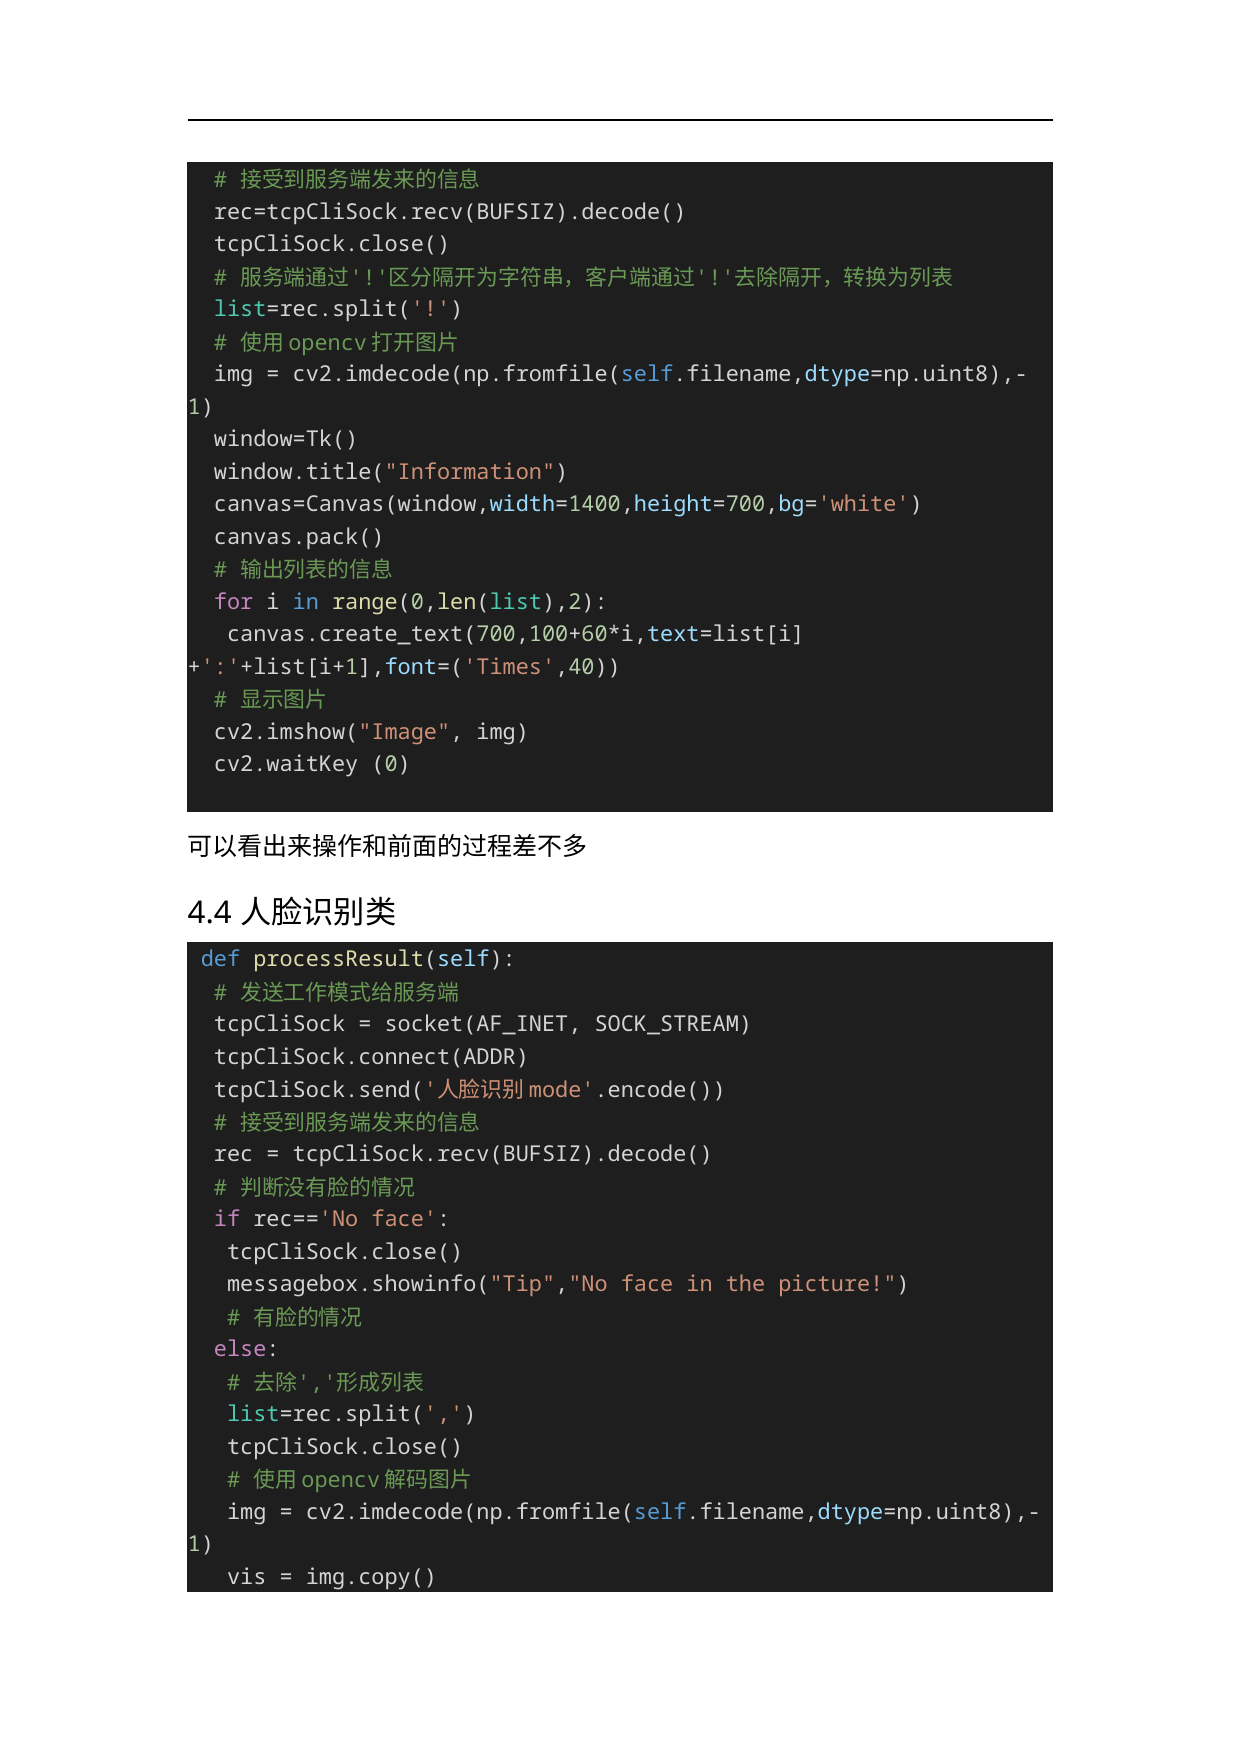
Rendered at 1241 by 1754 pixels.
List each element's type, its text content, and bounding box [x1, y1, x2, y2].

text canvas.create_text(700,100+60*i,text=list[i]+':'+list[i+1],font=('Times',40)) [187, 617, 1053, 682]
text if rec=='No face': [187, 1202, 1053, 1234]
text tcpCliSock.close() [187, 1234, 1053, 1267]
text # 显示图片 [187, 682, 1053, 714]
text img = cv2.imdecode(np.fromfile(self.filename,dtype=np.uint8),-1) [187, 357, 1053, 422]
text # 发送工作模式给服务端 [187, 974, 1053, 1007]
text vis = img.copy() [187, 1559, 1053, 1592]
text list=rec.split(',') [187, 1397, 1053, 1429]
text tcpCliSock.close() [187, 1429, 1053, 1462]
text 可以看出来操作和前面的过程差不多 [187, 812, 1053, 877]
text tcpCliSock.connect(ADDR) [187, 1039, 1053, 1072]
text window=Tk() [187, 422, 1053, 454]
text cv2.imshow("Image", img) [187, 714, 1053, 747]
text list=rec.split('!') [187, 292, 1053, 324]
text for i in range(0,len(list),2): [187, 584, 1053, 617]
text rec = tcpCliSock.recv(BUFSIZ).decode() [187, 1137, 1053, 1169]
text img = cv2.imdecode(np.fromfile(self.filename,dtype=np.uint8),-1) [187, 1494, 1053, 1559]
text # 使用opencv打开图片 [187, 324, 1053, 357]
text tcpCliSock.send('人脸识别mode'.encode()) [187, 1072, 1053, 1104]
text window.title("Information") [187, 454, 1053, 487]
text # 接受到服务端发来的信息 [187, 1104, 1053, 1137]
text rec=tcpCliSock.recv(BUFSIZ).decode() [187, 194, 1053, 227]
text # 输出列表的信息 [187, 552, 1053, 584]
text # 去除','形成列表 [187, 1364, 1053, 1397]
text 4.4 人脸识别类 [187, 877, 1053, 942]
text canvas.pack() [187, 519, 1053, 552]
text else: [187, 1332, 1053, 1364]
text # 有脸的情况 [187, 1299, 1053, 1332]
text def processResult(self): [187, 942, 1053, 974]
text # 服务端通过'!'区分隔开为字符串，客户端通过'!'去除隔开，转换为列表 [187, 259, 1053, 292]
text canvas=Canvas(window,width=1400,height=700,bg='white') [187, 487, 1053, 519]
text cv2.waitKey (0) [187, 747, 1053, 779]
text # 使用opencv解码图片 [187, 1462, 1053, 1494]
text tcpCliSock.close() [187, 227, 1053, 259]
text # 接受到服务端发来的信息 [187, 162, 1053, 194]
text tcpCliSock = socket(AF_INET, SOCK_STREAM) [187, 1007, 1053, 1039]
text messagebox.showinfo("Tip","No face in the picture!") [187, 1267, 1053, 1299]
text # 判断没有脸的情况 [187, 1169, 1053, 1202]
